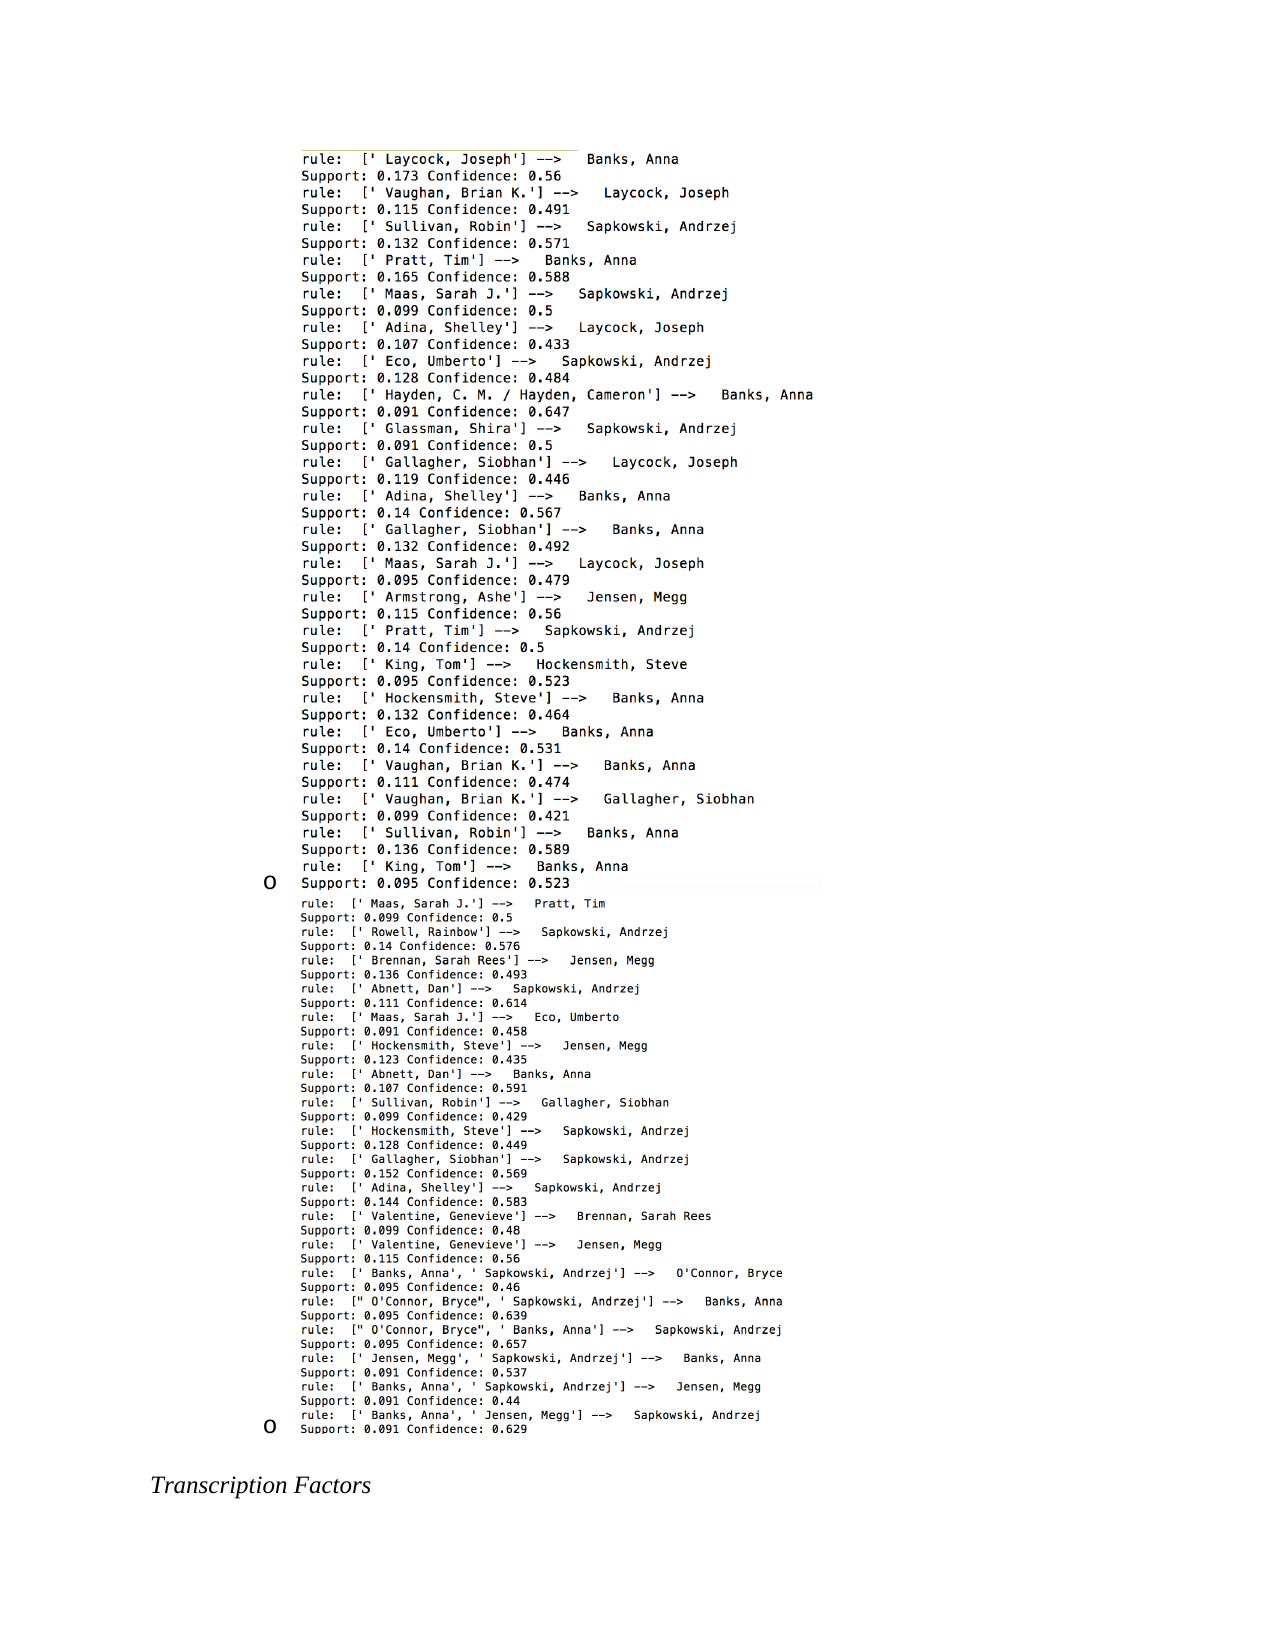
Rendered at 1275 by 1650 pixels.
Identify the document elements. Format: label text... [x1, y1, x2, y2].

text Transcription Factors [150, 1470, 1125, 1499]
picture [300, 896, 802, 1434]
picture [300, 150, 822, 890]
